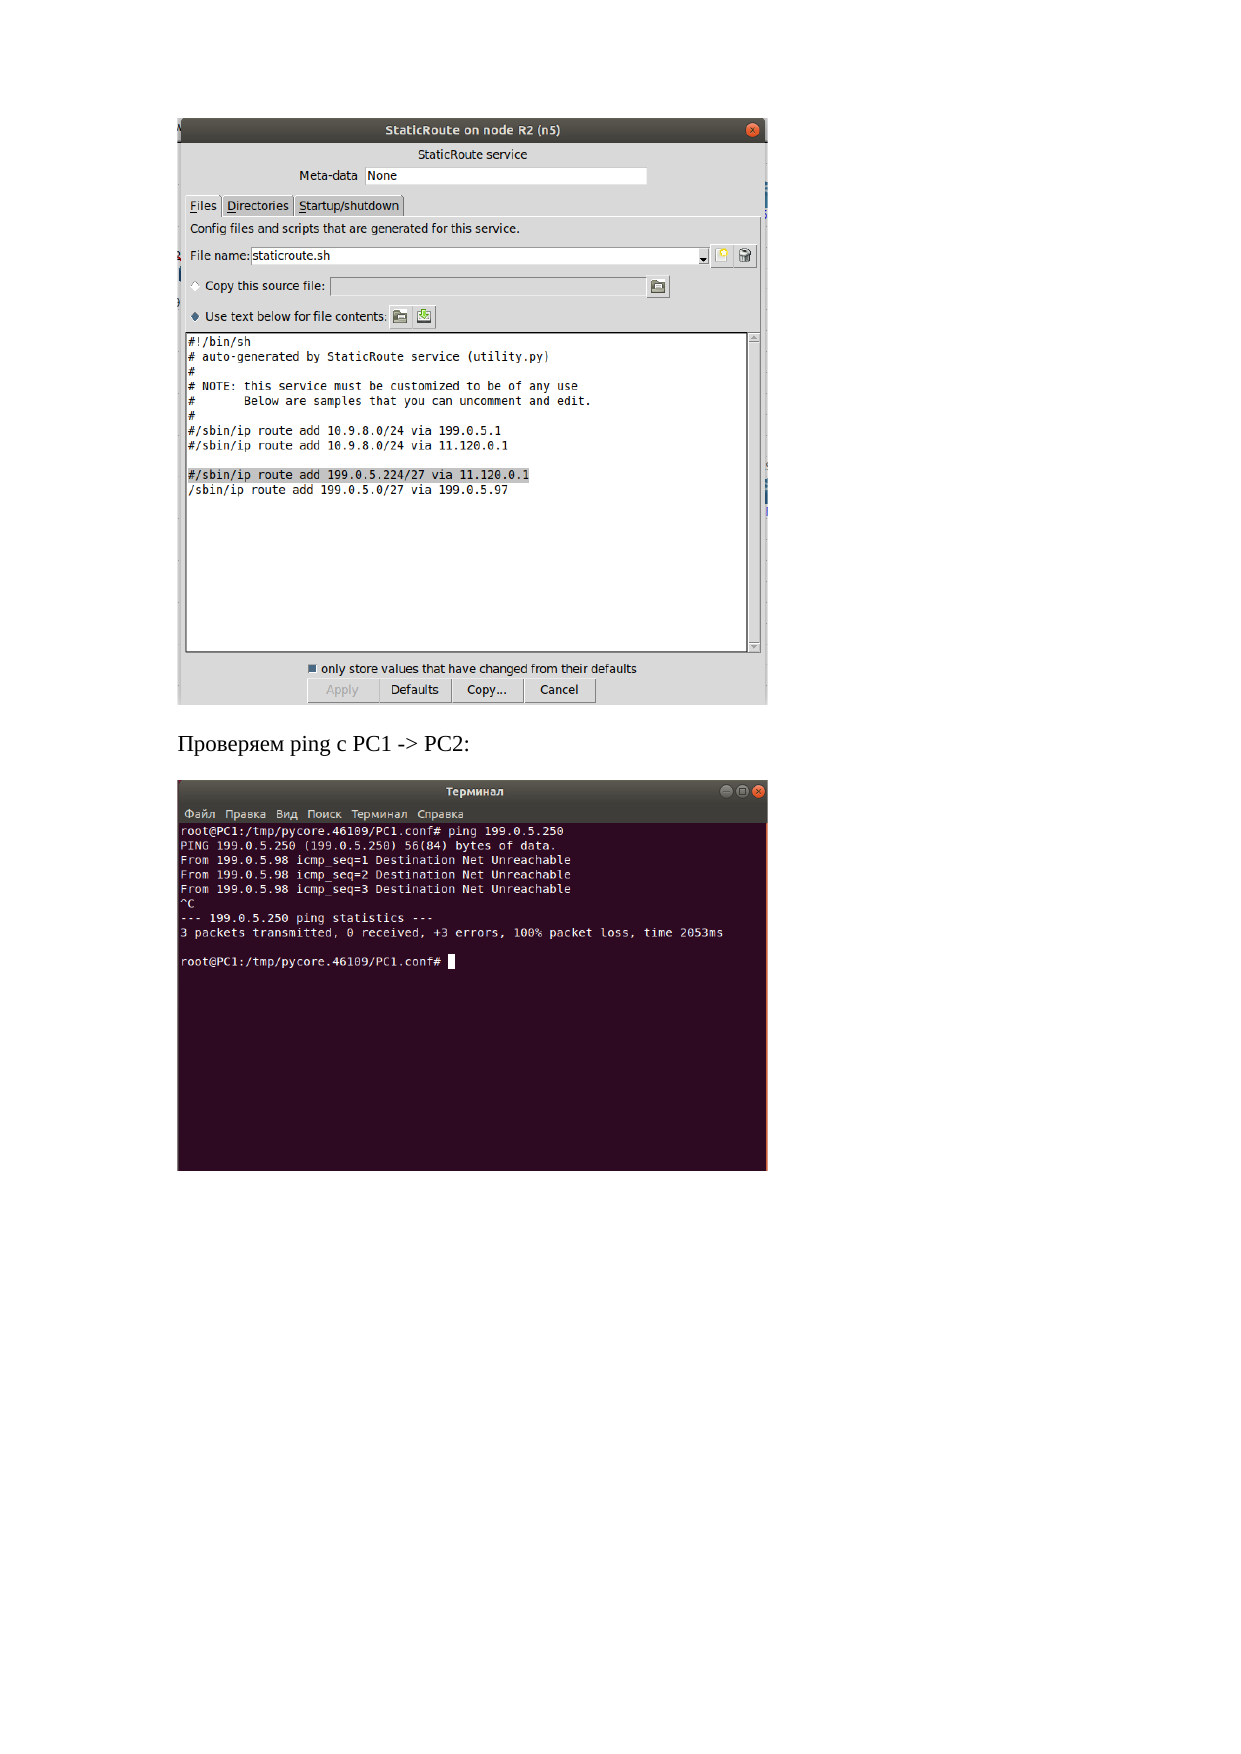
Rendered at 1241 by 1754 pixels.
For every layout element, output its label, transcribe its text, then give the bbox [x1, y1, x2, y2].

picture [177, 118, 768, 705]
text Проверяем ping с PC1 -> PC2: [177, 730, 1152, 756]
picture [177, 780, 768, 1171]
